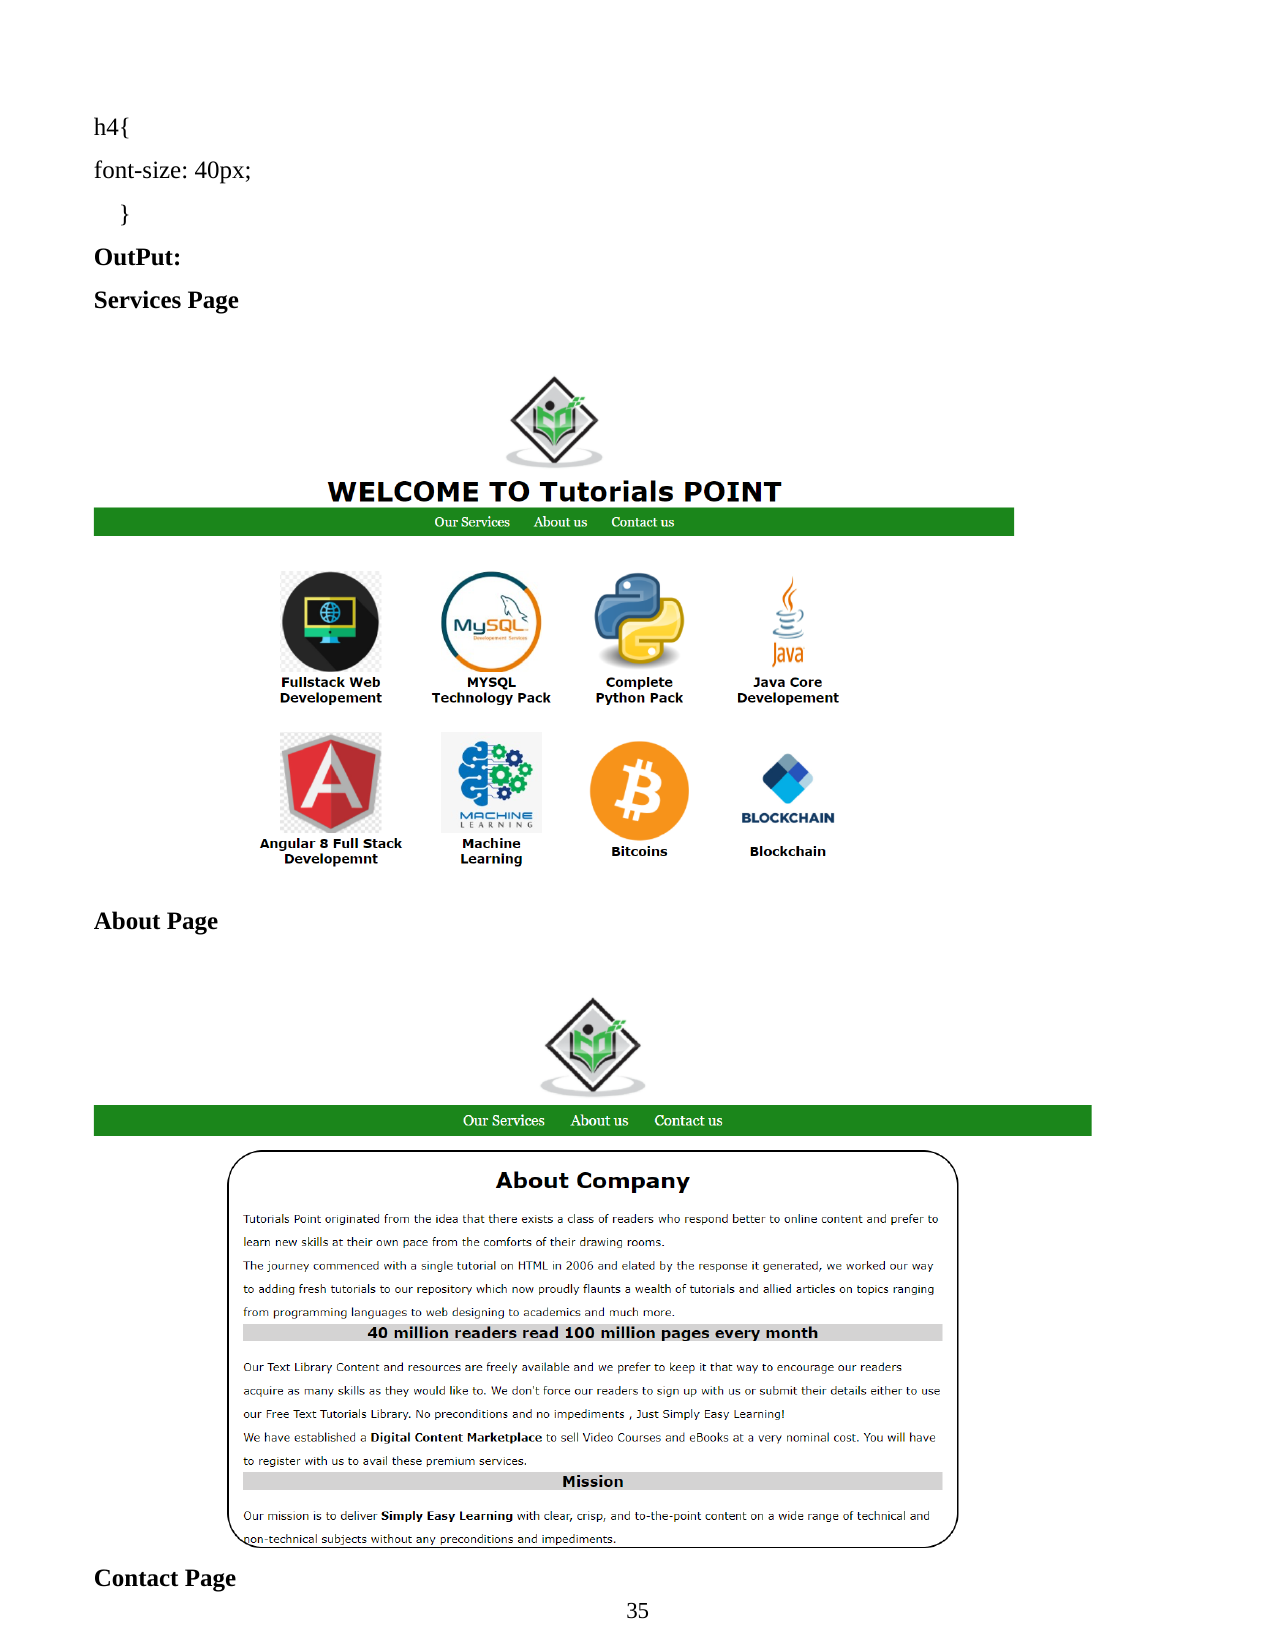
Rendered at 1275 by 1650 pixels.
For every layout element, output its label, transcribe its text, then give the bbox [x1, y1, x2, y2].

text Contact Page [94, 1563, 1125, 1592]
text h4{ [94, 112, 1125, 141]
picture [93, 992, 1092, 1550]
picture [93, 371, 1015, 893]
text font-size: 40px; [94, 156, 1125, 184]
text About Page [94, 906, 1125, 935]
text Services Page [94, 285, 1125, 314]
text OutPut: [94, 242, 1125, 271]
text } [94, 199, 1125, 227]
